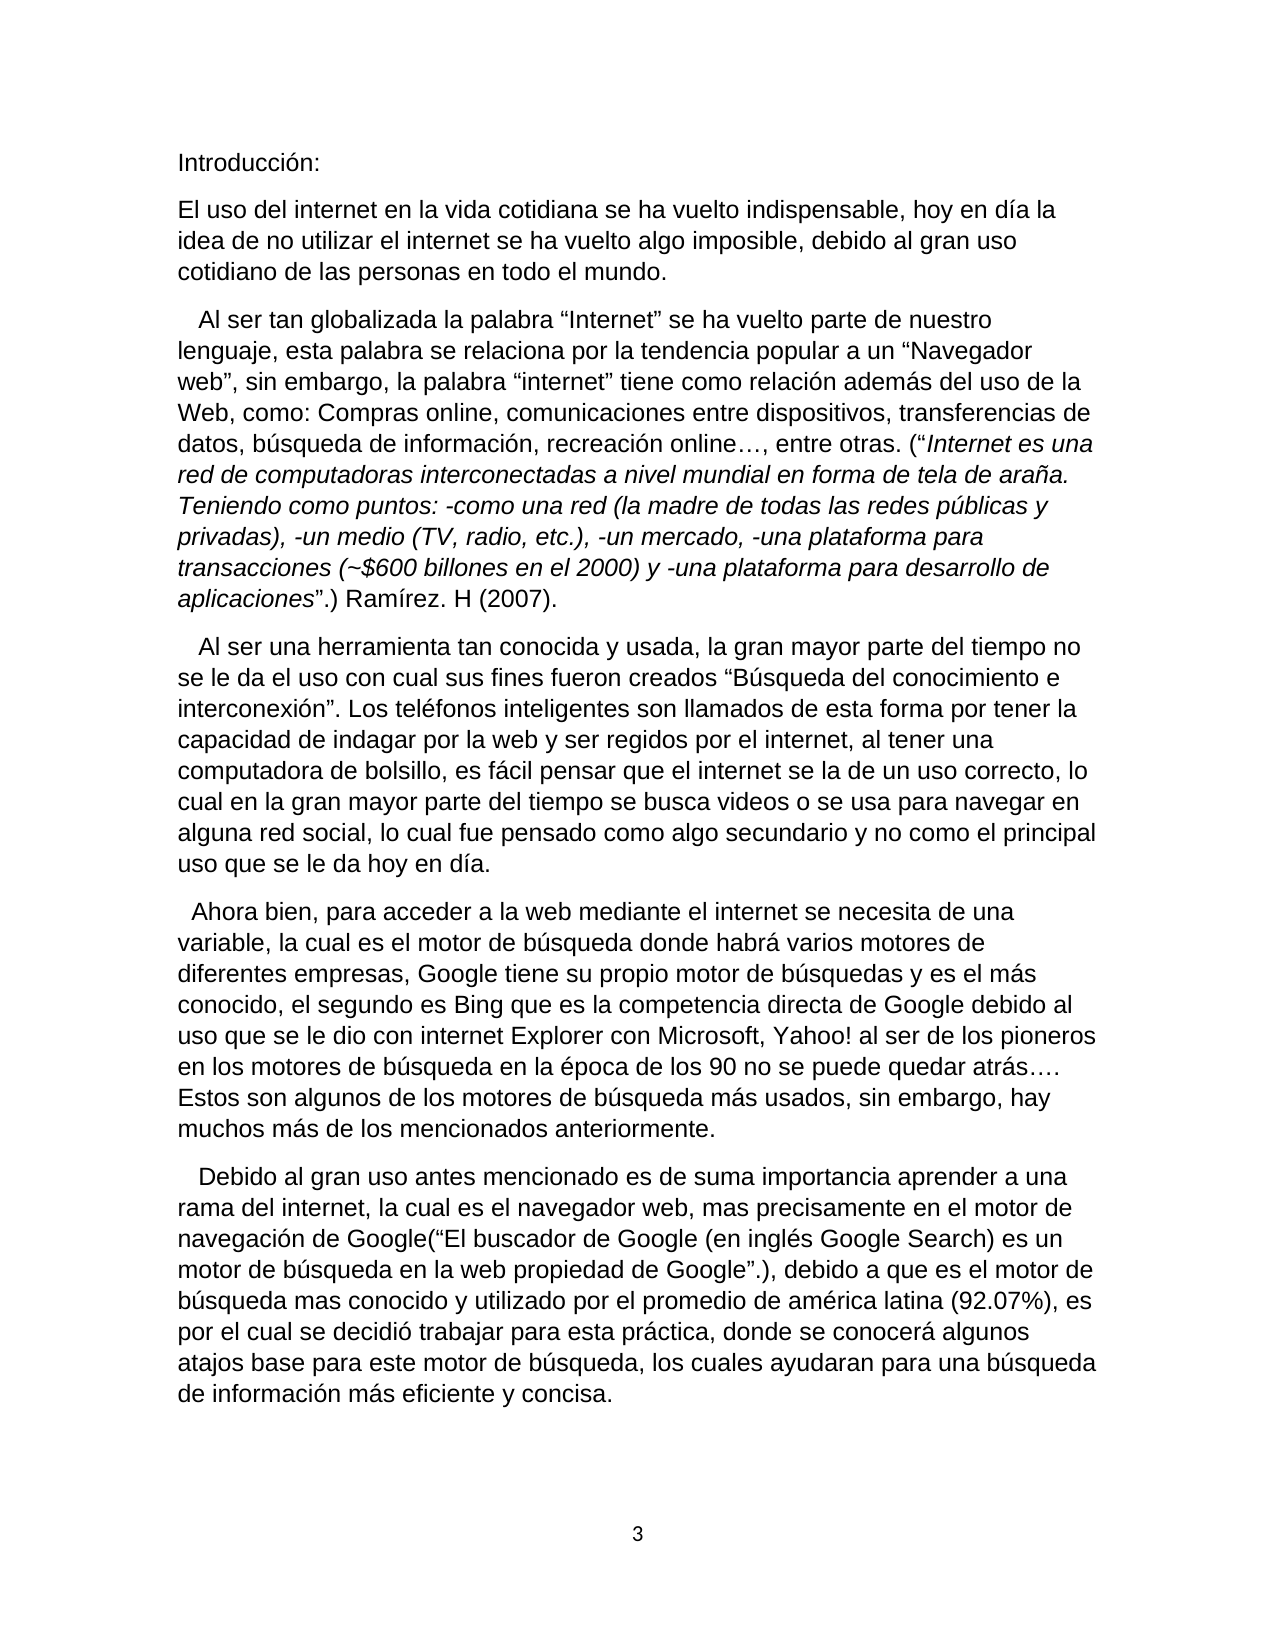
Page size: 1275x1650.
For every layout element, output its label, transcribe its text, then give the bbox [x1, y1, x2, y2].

text Introducción: [177, 148, 1098, 176]
text Al ser tan globalizada la palabra “Internet” se ha vuelto parte de nuestro lenguaje, esta palabra se relaciona por la tendencia popular a un “Navegador web”, sin embargo, la palabra “internet” tiene como relación además del uso de la Web, como: Compras online, comunicaciones entre dispositivos, transferencias de datos, búsqueda de información, recreación online…, entre otras. (“Internet es una red de computadoras interconectadas a nivel mundial en forma de tela de araña. Teniendo como puntos: -como una red (la madre de todas las redes públicas y privadas), -un medio (TV, radio, etc.), -un mercado, -una plataforma para transacciones (~$600 billones en el 2000) y -una plataforma para desarrollo de aplicaciones”.) Ramírez. H (2007). [177, 305, 1098, 613]
text Ahora bien, para acceder a la web mediante el internet se necesita de una variable, la cual es el motor de búsqueda donde habrá varios motores de diferentes empresas, Google tiene su propio motor de búsquedas y es el más conocido, el segundo es Bing que es la competencia directa de Google debido al uso que se le dio con internet Explorer con Microsoft, Yahoo! al ser de los pioneros en los motores de búsqueda en la época de los 90 no se puede quedar atrás…. Estos son algunos de los motores de búsqueda más usados, sin embargo, hay muchos más de los mencionados anteriormente. [177, 897, 1098, 1143]
text Al ser una herramienta tan conocida y usada, la gran mayor parte del tiempo no se le da el uso con cual sus fines fueron creados “Búsqueda del conocimiento e interconexión”. Los teléfonos inteligentes son llamados de esta forma por tener la capacidad de indagar por la web y ser regidos por el internet, al tener una computadora de bolsillo, es fácil pensar que el internet se la de un uso correcto, lo cual en la gran mayor parte del tiempo se busca videos o se usa para navegar en alguna red social, lo cual fue pensado como algo secundario y no como el principal uso que se le da hoy en día. [177, 632, 1098, 878]
text Debido al gran uso antes mencionado es de suma importancia aprender a una rama del internet, la cual es el navegador web, mas precisamente en el motor de navegación de Google(“El buscador de Google (en inglés Google Search) es un motor de búsqueda en la web propiedad de Google”.), debido a que es el motor de búsqueda mas conocido y utilizado por el promedio de américa latina (92.07%), es por el cual se decidió trabajar para esta práctica, donde se conocerá algunos atajos base para este motor de búsqueda, los cuales ayudaran para una búsqueda de información más eficiente y concisa. [177, 1162, 1098, 1408]
text El uso del internet en la vida cotidiana se ha vuelto indispensable, hoy en día la idea de no utilizar el internet se ha vuelto algo imposible, debido al gran uso cotidiano de las personas en todo el mundo. [177, 195, 1098, 286]
